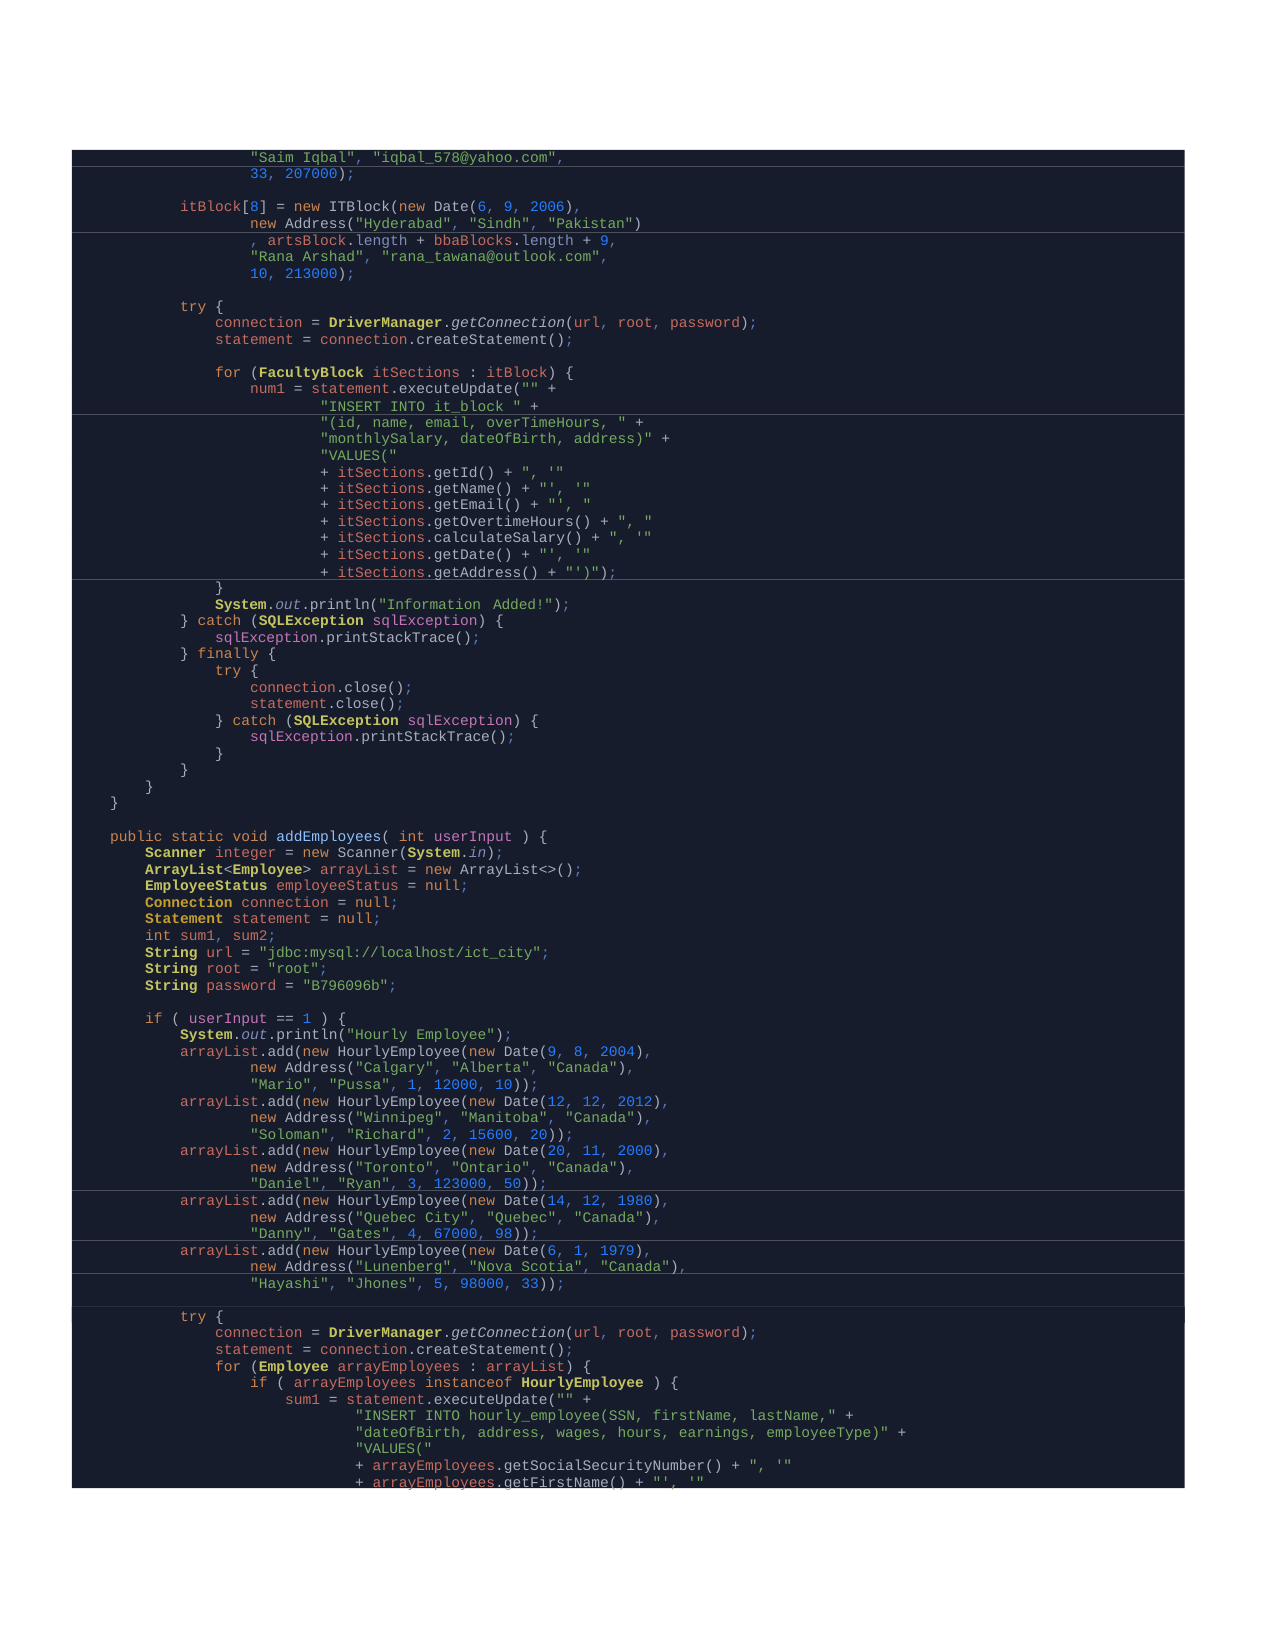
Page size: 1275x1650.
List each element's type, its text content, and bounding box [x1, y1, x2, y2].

text , artsBlock.length + bbaBlocks.length + 9, "Rana Arshad", "rana_tawana@outlook.com", 10, 213000); [250, 233, 628, 282]
text try { [180, 299, 1231, 316]
text System.out.println("Hourly Employee"); arrayList.add(new HourlyEmployee(new Date(9, 8, 2004), [180, 1028, 659, 1061]
text arrayList.add(new HourlyEmployee(new Date(12, 12, 2012), new Address("Winnipeg", "Manitoba", "Canada"), "Soloman", "Richard", 2, 15600, 20)); [180, 1094, 688, 1143]
text } [110, 796, 1231, 812]
text connection = DriverManager.getConnection(url, root, password); statement = connection.createStatement(); [215, 316, 786, 349]
text String password = "B796096b"; [145, 978, 1231, 994]
text + itSections.getName() + "', '" [320, 481, 1231, 498]
text } [215, 580, 1231, 597]
text } [215, 746, 1231, 763]
text } catch (SQLException sqlException) { sqlException.printStackTrace(); [215, 713, 603, 746]
text arrayList.add(new HourlyEmployee(new Date(14, 12, 1980), new Address("Quebec City", "Quebec", "Canada"), "Danny", "Gates", 4, 67000, 98)); [180, 1193, 688, 1243]
text for (Employee arrayEmployees : arrayList) { [215, 1359, 1231, 1375]
text + itSections.getOvertimeHours() + ", " [320, 514, 1231, 531]
text Connection connection = null; Statement statement = null; int sum1, sum2; [145, 895, 405, 945]
text + itSections.calculateSalary() + ", '" [320, 531, 1231, 547]
text System.out.println("Information Added!"); [215, 597, 1231, 613]
text new Address("Calgary", "Alberta", "Canada"), "Mario", "Pussa", 1, 12000, 10)); [250, 1061, 646, 1094]
text } [145, 779, 1231, 796]
text String url = "jdbc:mysql://localhost/ict_city"; [145, 945, 1231, 961]
text + itSections.getDate() + "', '" [320, 547, 1231, 564]
text public static void addEmployees( int userInput ) { Scanner integer = new Scanner(System.in); ArrayList<Employee> arrayList = new ArrayList<>(); EmployeeStatus employeeStatus = null; [110, 829, 603, 895]
text "INSERT INTO it_block " + [320, 398, 1231, 415]
text if ( userInput == 1 ) { [145, 1011, 1231, 1027]
text + itSections.getEmail() + "', " [320, 498, 1231, 514]
text connection = DriverManager.getConnection(url, root, password); statement = connection.createStatement(); [215, 1326, 786, 1359]
text + arrayEmployees.getFirstName() + "', '" [355, 1475, 1231, 1491]
text + itSections.getId() + ", '" [320, 464, 1231, 481]
text "Saim Iqbal", "iqbal_578@yahoo.com", 33, 207000); [250, 150, 574, 183]
text itBlock[8] = new ITBlock(new Date(6, 9, 2006), [180, 199, 1231, 216]
text "INSERT INTO hourly_employee(SSN, firstName, lastName," + "dateOfBirth, address, wages, hours, earnings, employeeType)" + "VALUES(" [355, 1408, 953, 1458]
text + arrayEmployees.getSocialSecurityNumber() + ", '" [355, 1458, 1231, 1475]
text new Address("Hyderabad", "Sindh", "Pakistan") [250, 216, 1231, 233]
text connection.close(); statement.close(); [250, 680, 481, 713]
text arrayList.add(new HourlyEmployee(new Date(6, 1, 1979), [180, 1243, 1231, 1259]
text } [180, 763, 1231, 779]
text } catch (SQLException sqlException) { sqlException.printStackTrace(); [180, 613, 537, 647]
text arrayList.add(new HourlyEmployee(new Date(20, 11, 2000), new Address("Toronto", "Ontario", "Canada"), "Daniel", "Ryan", 3, 123000, 50)); [180, 1143, 688, 1193]
text if ( arrayEmployees instanceof HourlyEmployee ) { sum1 = statement.executeUpdate("" + [250, 1375, 707, 1408]
text for (FacultyBlock itSections : itBlock) { num1 = statement.executeUpdate("" + [215, 365, 603, 398]
text "(id, name, email, overTimeHours, " + "monthlySalary, dateOfBirth, address)" + "VALUES(" [320, 415, 707, 464]
text new Address("Lunenberg", "Nova Scotia", "Canada"), "Hayashi", "Jhones", 5, 98000, 33)); [250, 1259, 707, 1293]
text + itSections.getAddress() + "')"); [320, 564, 1231, 580]
text try { [180, 1309, 1231, 1326]
text String root = "root"; [145, 961, 1231, 978]
text } finally { try { [180, 647, 297, 680]
